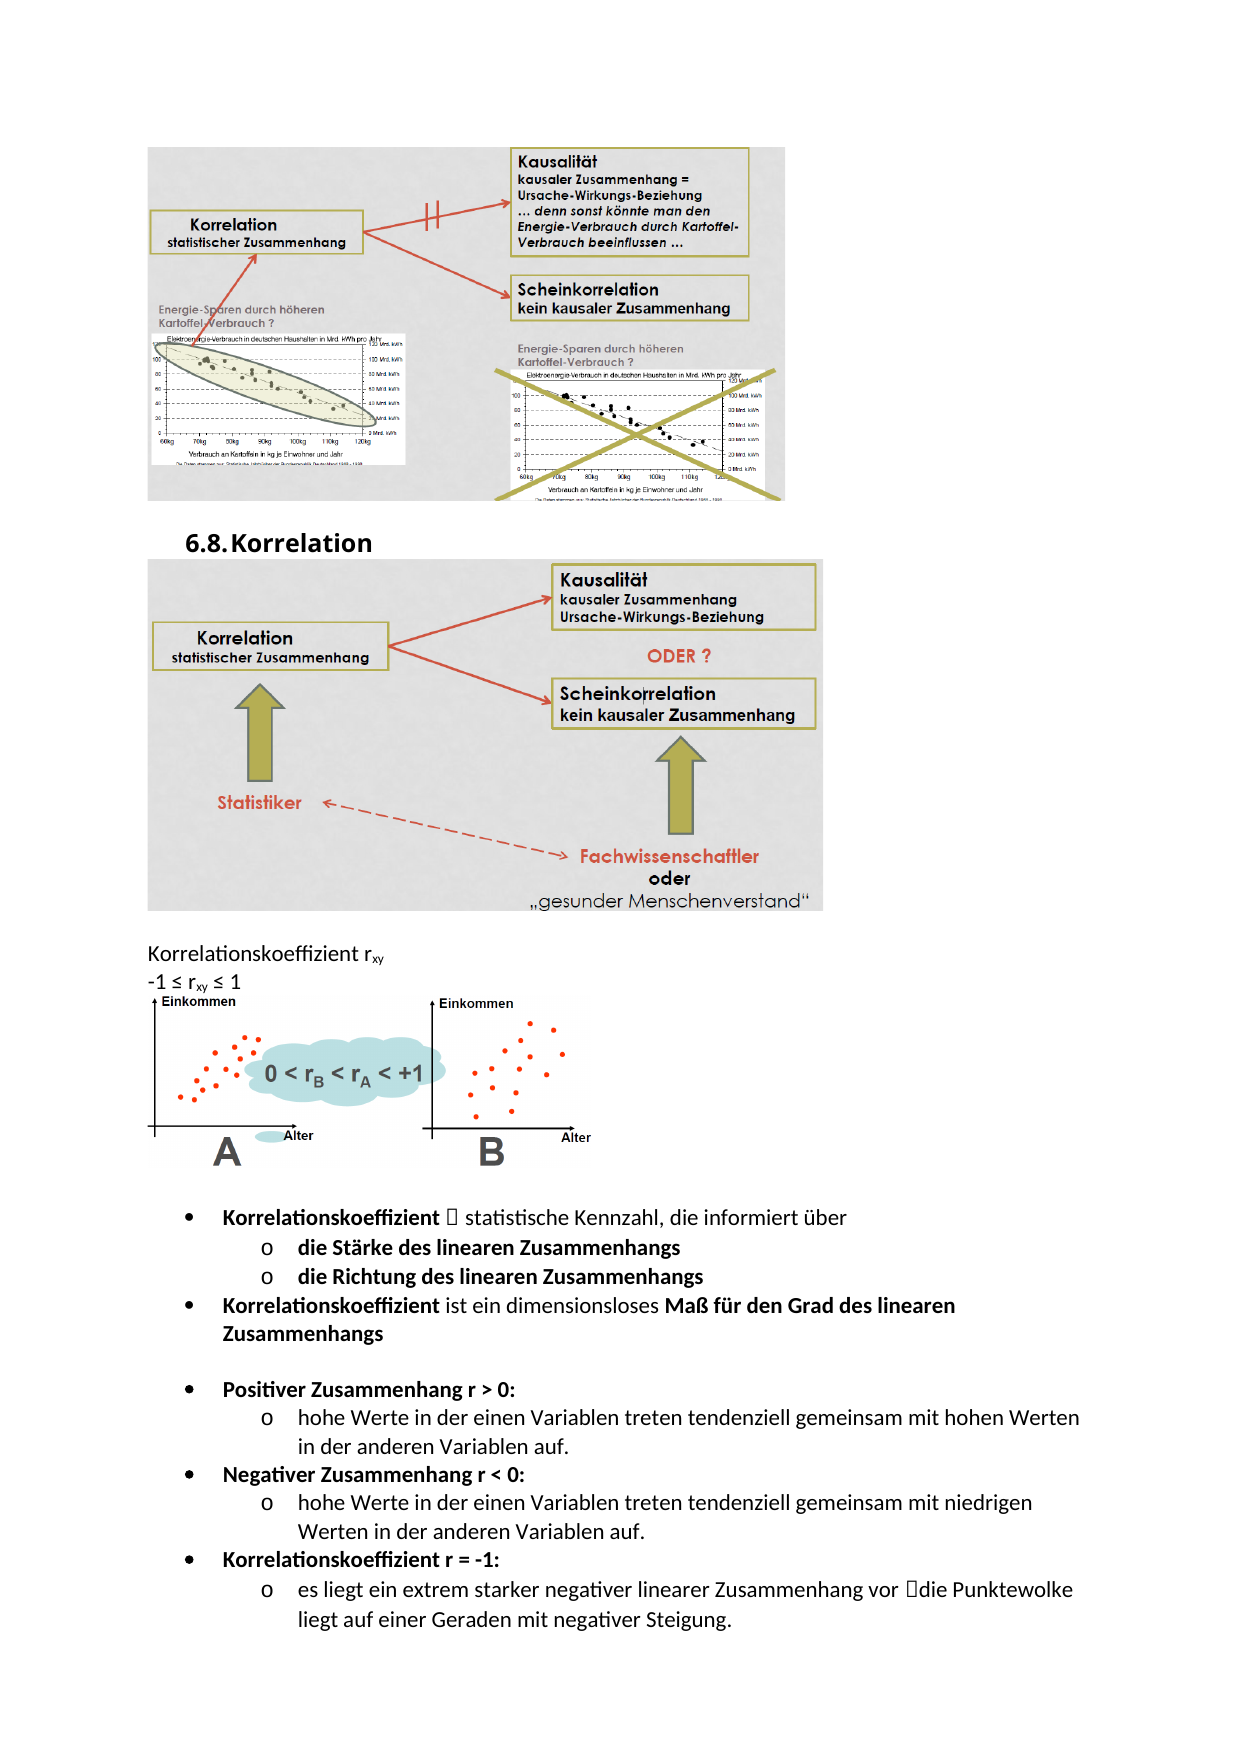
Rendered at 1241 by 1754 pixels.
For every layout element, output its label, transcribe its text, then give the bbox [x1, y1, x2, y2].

list hohe Werte in der einen Variablen treten tendenziell gemeinsam mit hohen Werten in der anderen Variablen auf. [260, 1403, 1093, 1460]
picture [147, 559, 824, 911]
list Korrelationskoeffizient r = -1: [185, 1545, 1093, 1573]
picture [147, 147, 785, 501]
list es liegt ein extrem starker negativer linearer Zusammenhang vor die Punktewolke liegt auf einer Geraden mit negativer Steigung. [260, 1573, 1093, 1633]
list Korrelationskoeffizient  statistische Kennzahl, die informiert über [185, 1201, 1093, 1233]
list Korrelationskoeffizient ist ein dimensionsloses Maß für den Grad des linearen Zusammenhangs [185, 1291, 1093, 1347]
list hohe Werte in der einen Variablen treten tendenziell gemeinsam mit niedrigen Werten in der anderen Variablen auf. [260, 1488, 1093, 1545]
subtitle Korrelation [185, 526, 1093, 560]
list die Stärke des linearen Zusammenhangs [260, 1233, 1093, 1262]
list Negativer Zusammenhang r < 0: [185, 1460, 1093, 1488]
text Korrelationskoeffizient rxy [148, 939, 1093, 967]
list Positiver Zusammenhang r > 0: [185, 1375, 1093, 1403]
text -1 ≤ rxy ≤ 1 [148, 967, 1093, 995]
list die Richtung des linearen Zusammenhangs [260, 1262, 1093, 1291]
